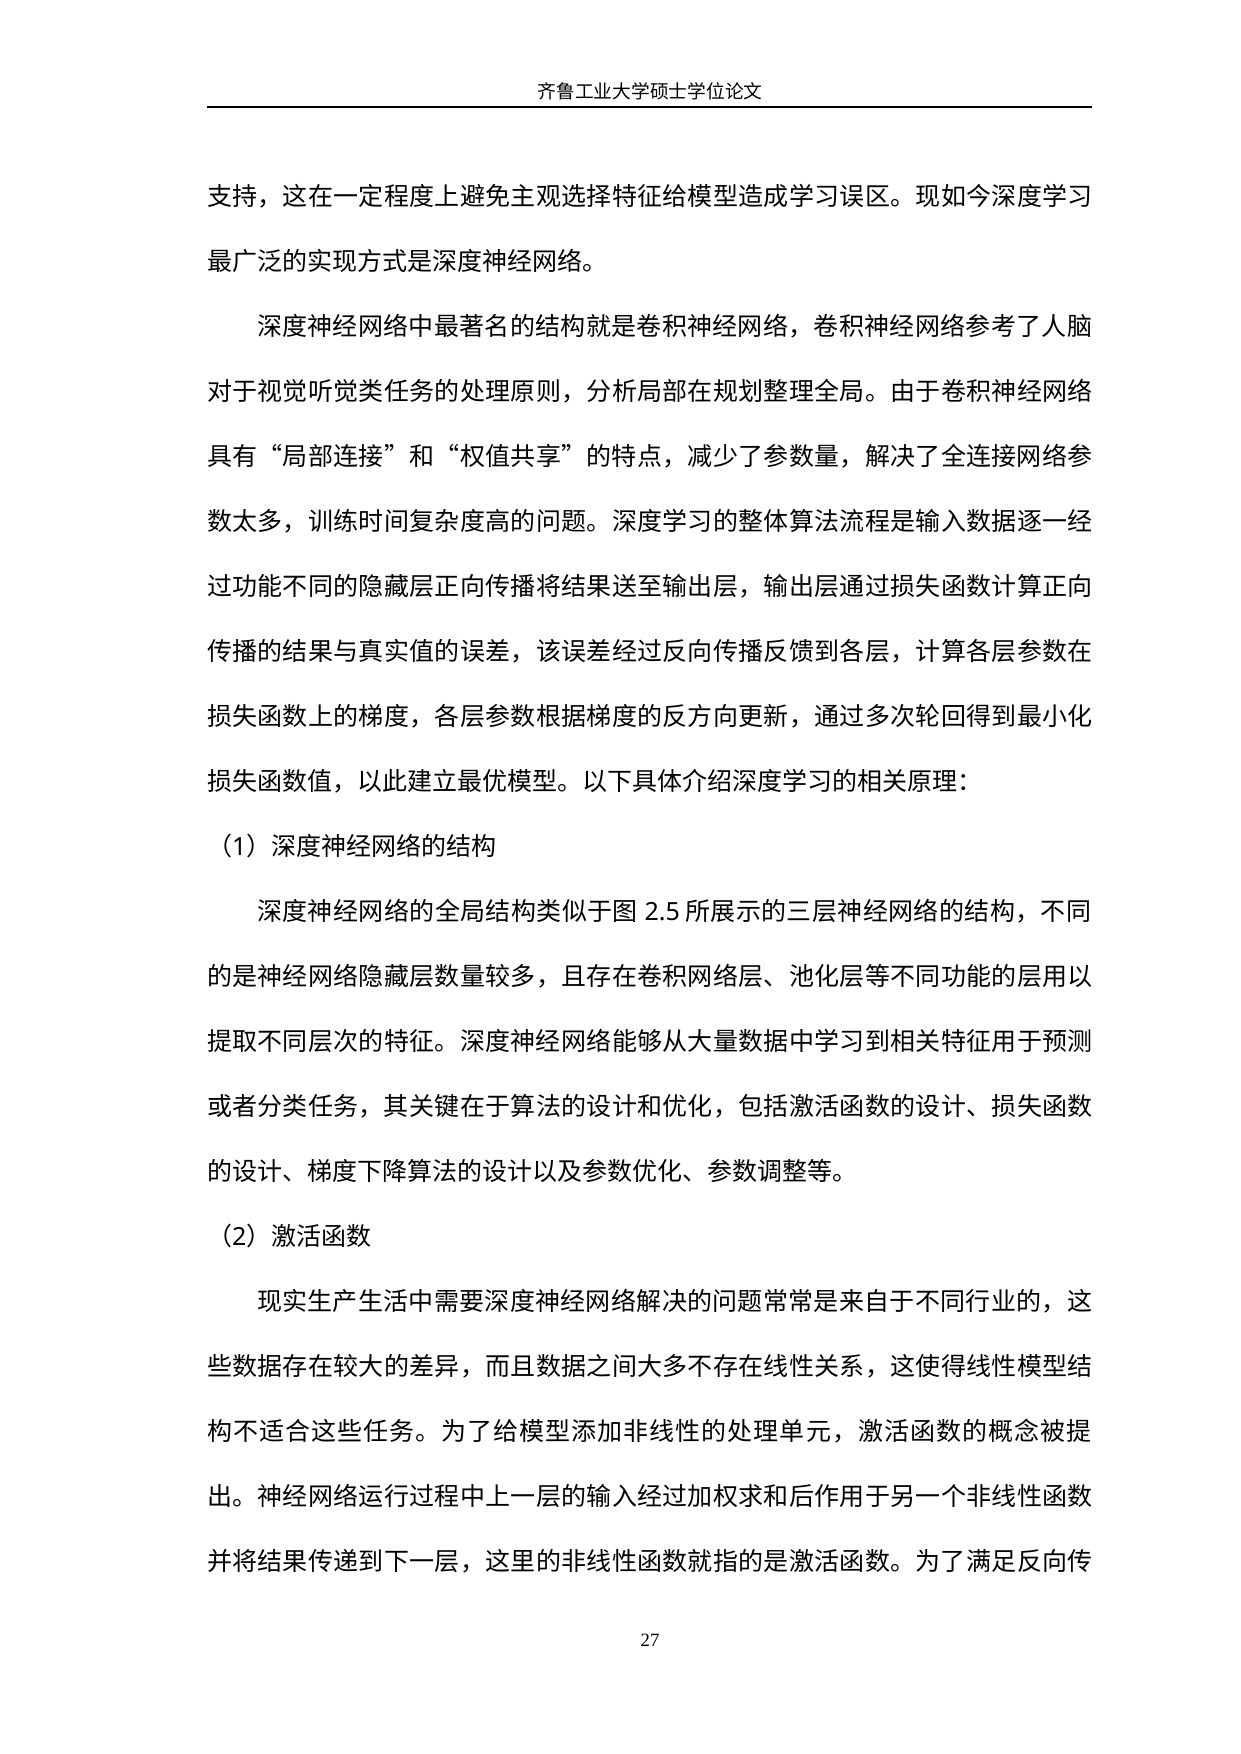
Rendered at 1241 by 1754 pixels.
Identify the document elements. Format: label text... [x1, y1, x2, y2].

list 深度神经网络的结构 [207, 812, 1092, 877]
list 深度神经网络的全局结构类似于图2.5所展示的三层神经网络的结构，不同的是神经网络隐藏层数量较多，且存在卷积网络层、池化层等不同功能的层用以提取不同层次的特征。深度神经网络能够从大量数据中学习到相关特征用于预测或者分类任务，其关键在于算法的设计和优化，包括激活函数的设计、损失函数的设计、梯度下降算法的设计以及参数优化、参数调整等。 [207, 877, 1092, 1202]
list 激活函数 [207, 1202, 1092, 1267]
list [207, 1267, 1092, 1592]
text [207, 162, 1092, 292]
text 深度神经网络中最著名的结构就是卷积神经网络，卷积神经网络参考了人脑对于视觉听觉类任务的处理原则，分析局部在规划整理全局。由于卷积神经网络具有“局部连接”和“权值共享”的特点，减少了参数量，解决了全连接网络参数太多，训练时间复杂度高的问题。深度学习的整体算法流程是输入数据逐一经过功能不同的隐藏层正向传播将结果送至输出层，输出层通过损失函数计算正向传播的结果与真实值的误差，该误差经过反向传播反馈到各层，计算各层参数在损失函数上的梯度，各层参数根据梯度的反方向更新，通过多次轮回得到最小化损失函数值，以此建立最优模型。以下具体介绍深度学习的相关原理： [207, 292, 1092, 812]
